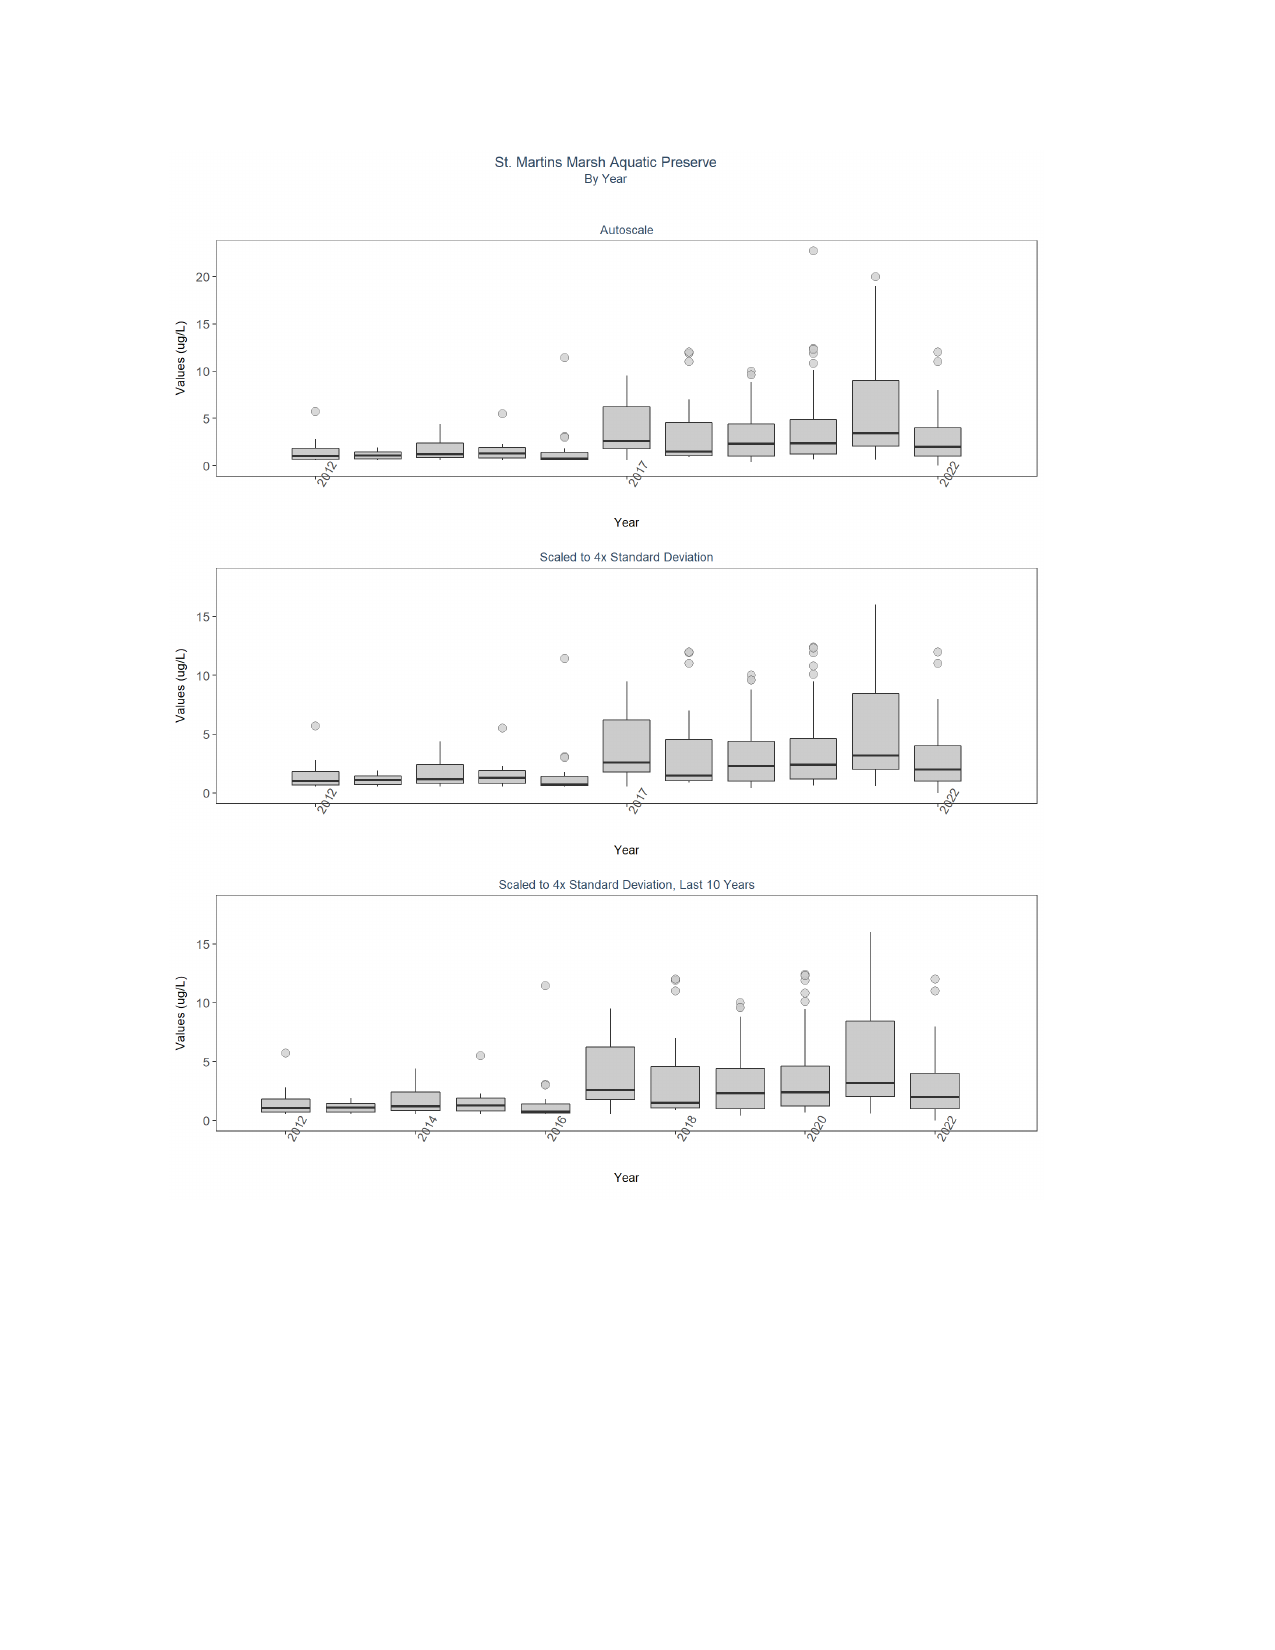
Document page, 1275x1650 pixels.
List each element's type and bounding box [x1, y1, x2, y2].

picture [168, 150, 1044, 1200]
